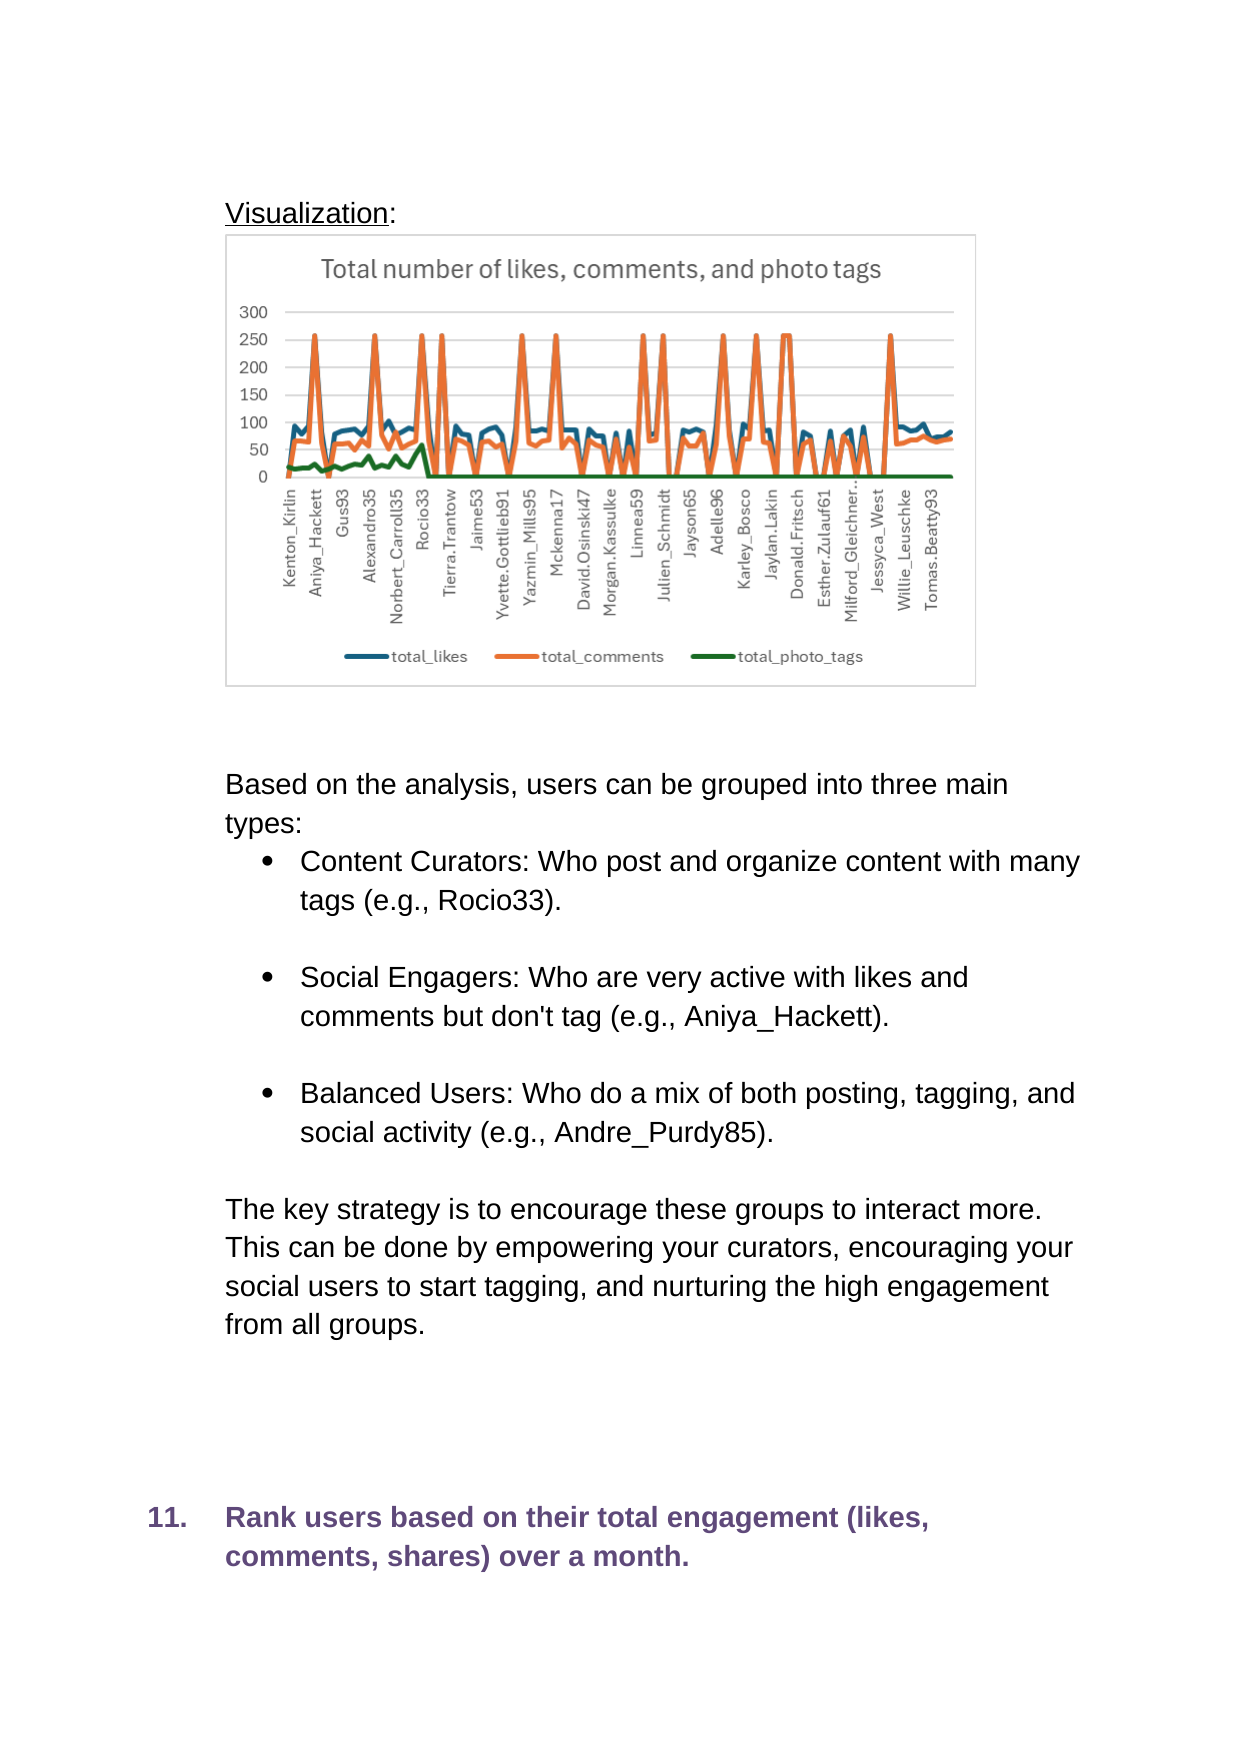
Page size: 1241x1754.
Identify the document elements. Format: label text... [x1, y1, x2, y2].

list Social Engagers: Who are very active with likes and comments but don't tag (e.g., Aniya_Hackett). [262, 960, 1090, 1032]
text The key strategy is to encourage these groups to interact more. This can be done by empowering your curators, encouraging your social users to start tagging, and nurturing the high engagement from all groups. [225, 1192, 1090, 1341]
list Rank users based on their total engagement (likes, comments, shares) over a month. [187, 1500, 1090, 1572]
text Visualization: [225, 196, 1090, 229]
list Content Curators: Who post and organize content with many tags (e.g., Rocio33). [262, 844, 1090, 917]
picture [225, 234, 977, 687]
text Based on the analysis, users can be grouped into three main types: [225, 767, 1090, 839]
list Balanced Users: Who do a mix of both posting, tagging, and social activity (e.g., Andre_Purdy85). [262, 1076, 1090, 1148]
